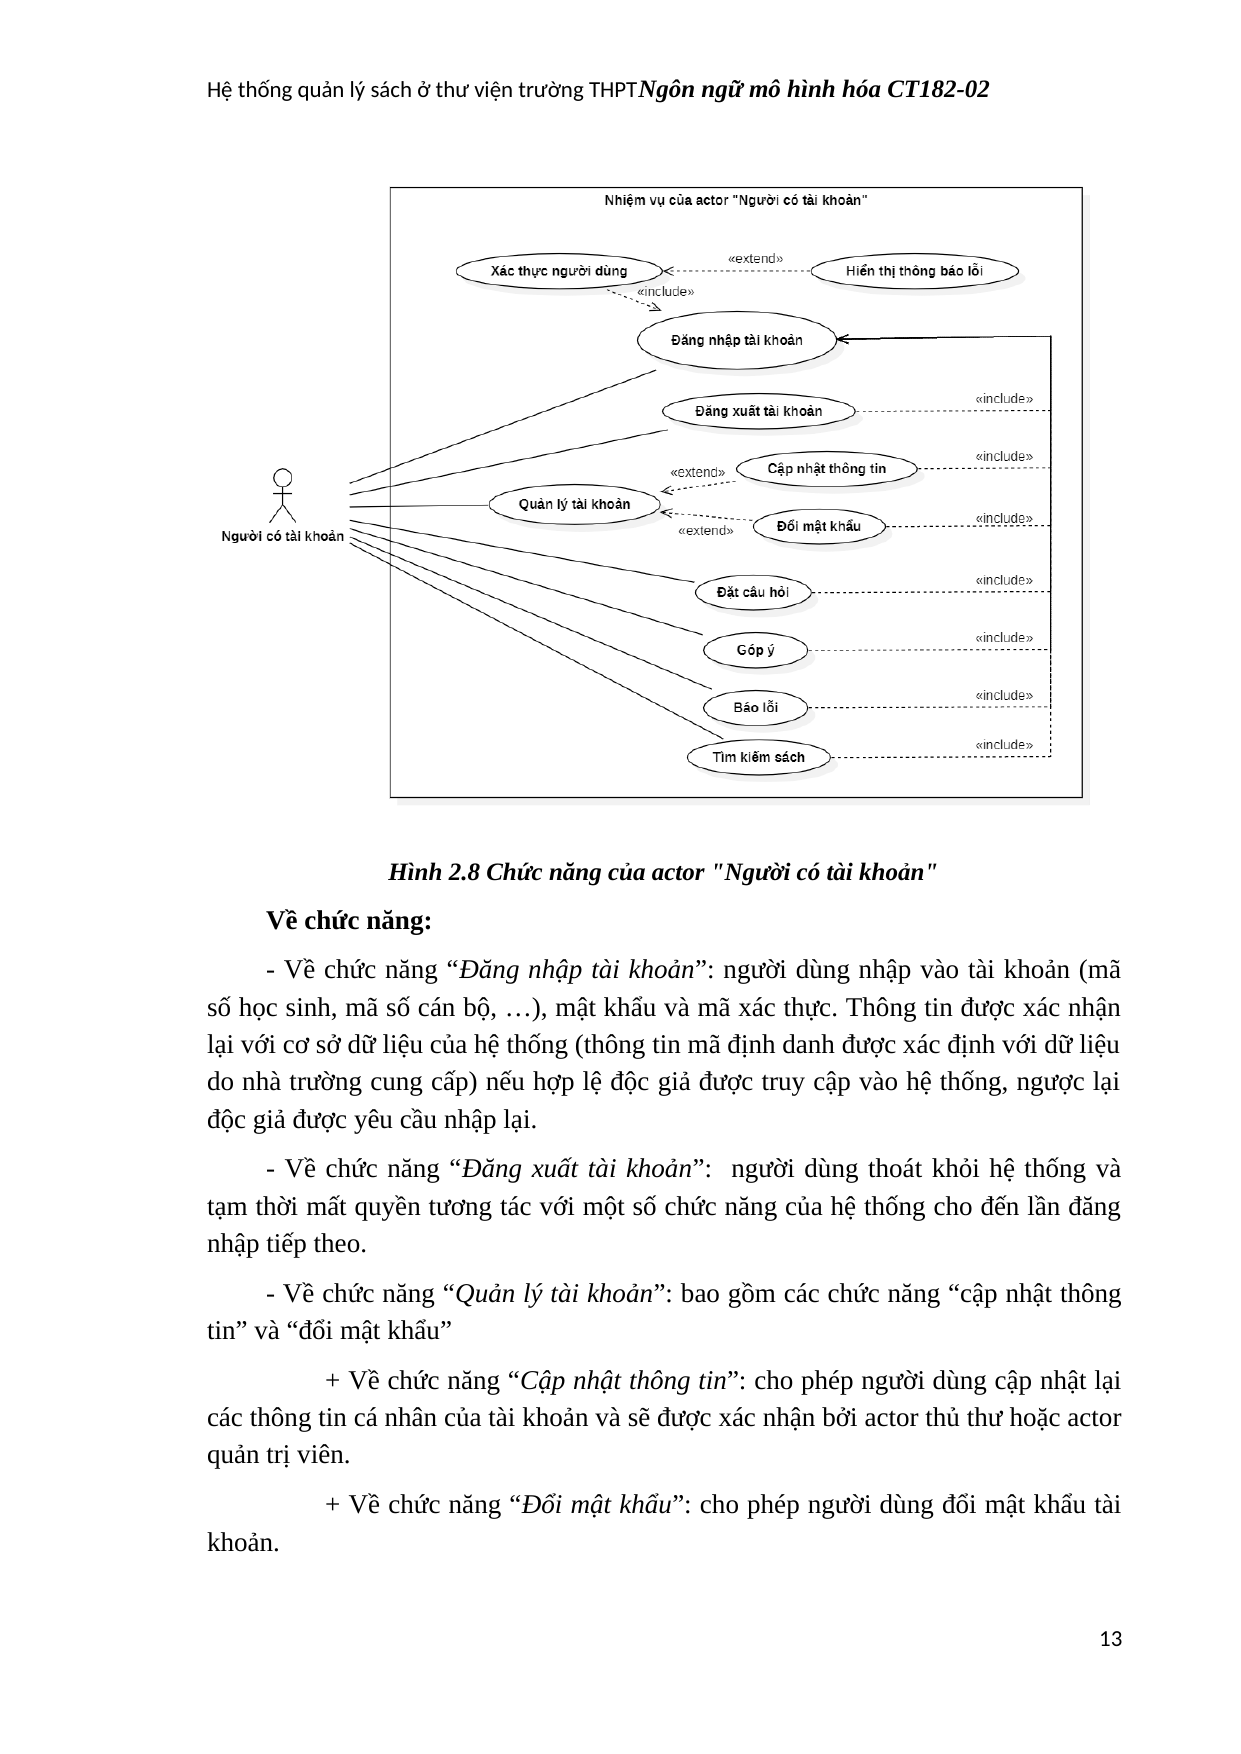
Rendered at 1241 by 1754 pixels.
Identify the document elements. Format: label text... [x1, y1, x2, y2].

picture [206, 177, 1123, 838]
text + Về chức năng “Cập nhật thông tin”: cho phép người dùng cập nhật lại các thông tin cá nhân của tài khoản và sẽ được xác nhận bởi actor thủ thư hoặc actor quản trị viên. [207, 1364, 1122, 1470]
text + Về chức năng “Đổi mật khẩu”: cho phép người dùng đổi mật khẩu tài khoản. [207, 1488, 1122, 1557]
text Về chức năng: [207, 904, 1122, 935]
text - Về chức năng “Đăng xuất tài khoản”: người dùng thoát khỏi hệ thống và tạm thời mất quyền tương tác với một số chức năng của hệ thống cho đến lần đăng nhập tiếp theo. [207, 1152, 1122, 1258]
text - Về chức năng “Đăng nhập tài khoản”: người dùng nhập vào tài khoản (mã số học sinh, mã số cán bộ, …), mật khẩu và mã xác thực. Thông tin được xác nhận lại với cơ sở dữ liệu của hệ thống (thông tin mã định danh được xác định với dữ liệu do nhà trường cung cấp) nếu hợp lệ độc giả được truy cập vào hệ thống, ngược lại độc giả được yêu cầu nhập lại. [207, 953, 1122, 1134]
text - Về chức năng “Quản lý tài khoản”: bao gồm các chức năng “cập nhật thông tin” và “đổi mật khẩu” [207, 1277, 1122, 1345]
